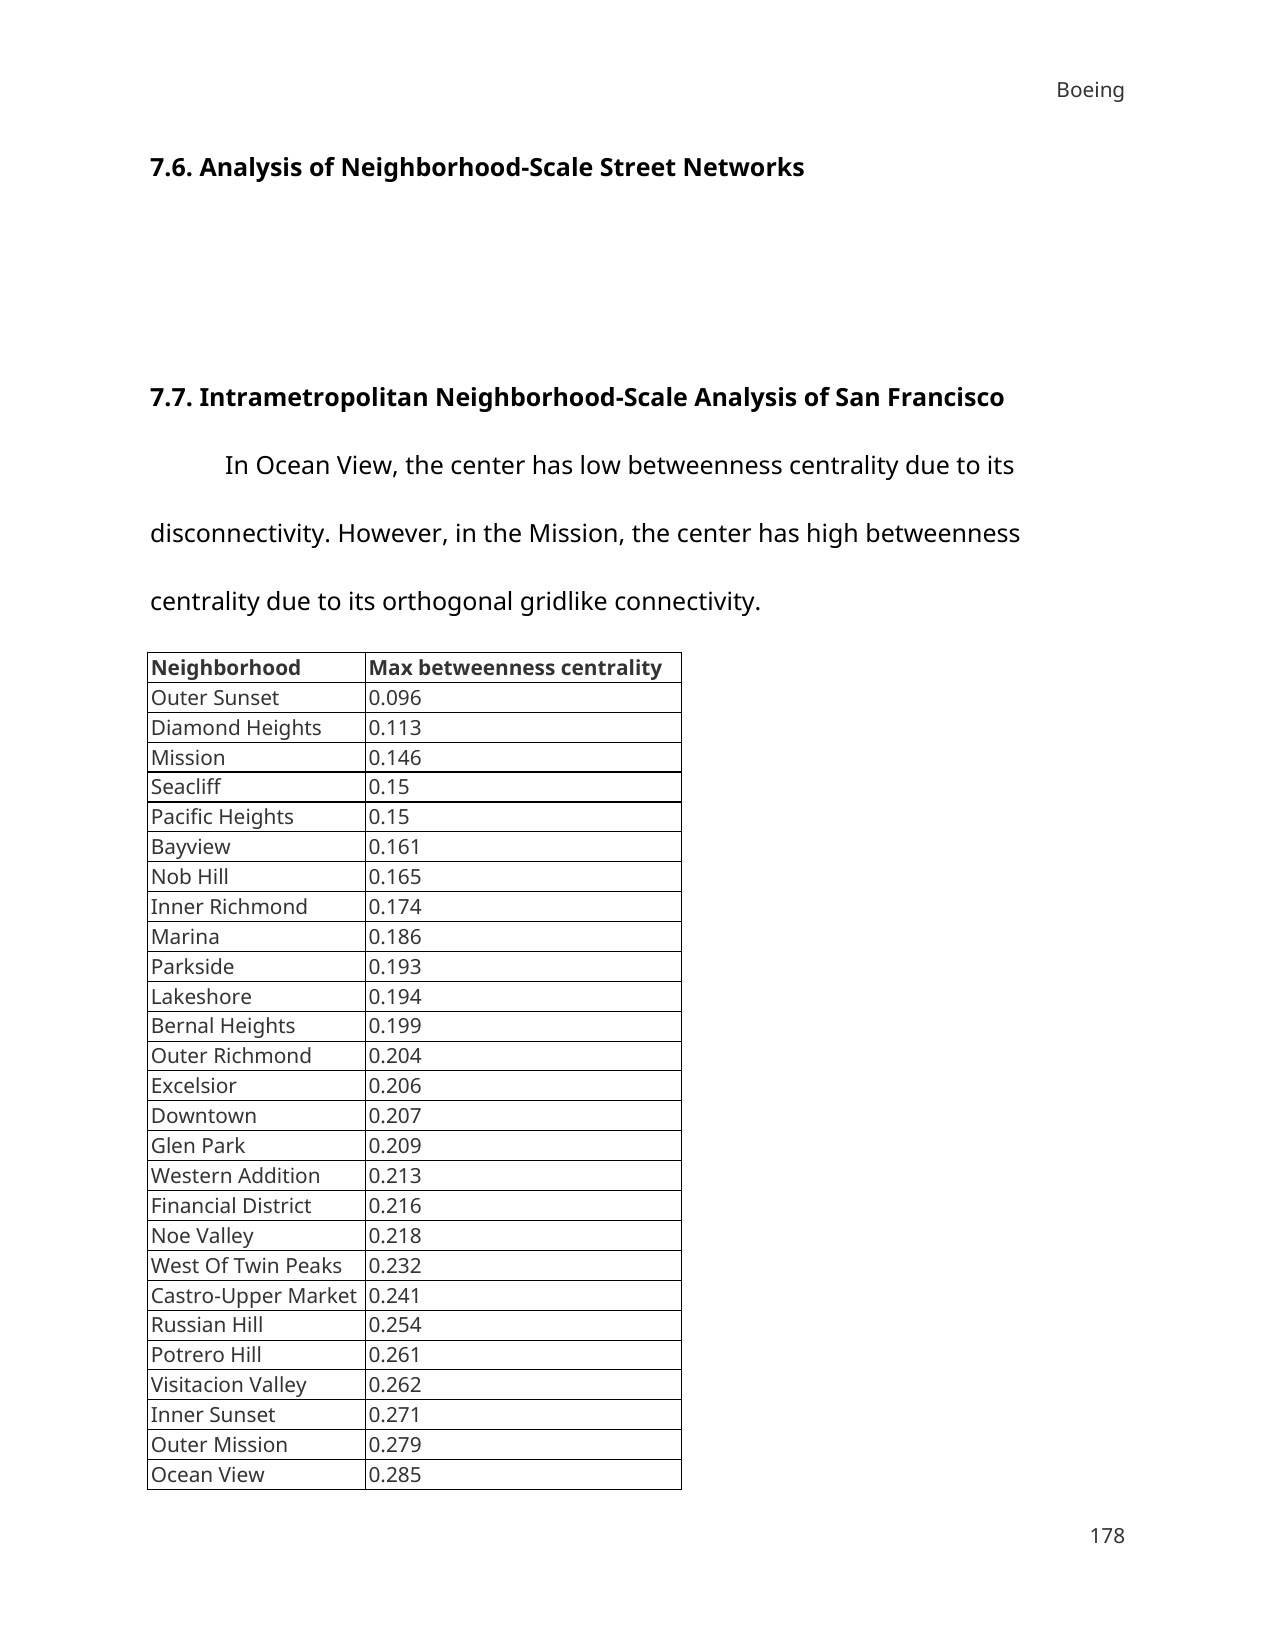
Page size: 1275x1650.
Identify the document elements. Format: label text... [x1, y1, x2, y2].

table_cell West Of Twin Peaks [148, 1251, 365, 1280]
table_cell Bernal Heights [148, 1012, 365, 1041]
table_cell Bayview [148, 832, 365, 861]
subtitle Analysis of Neighborhood-Scale Street Networks [150, 150, 1125, 184]
table_cell Visitacion Valley [148, 1370, 365, 1399]
table_cell Diamond Heights [148, 713, 365, 742]
table_cell Pacific Heights [148, 803, 365, 831]
table_cell Seacliff [148, 773, 365, 801]
table_cell 0.209 [366, 1131, 681, 1160]
table_cell 0.161 [366, 832, 681, 861]
table_header Max betweenness centrality [366, 653, 681, 682]
table_cell 0.113 [366, 713, 681, 742]
table_cell 0.194 [366, 982, 681, 1011]
table_cell 0.193 [366, 952, 681, 981]
table_cell Marina [148, 922, 365, 951]
table_cell Nob Hill [148, 862, 365, 891]
table_cell Western Addition [148, 1161, 365, 1190]
table_cell Mission [148, 743, 365, 771]
table_cell 0.206 [366, 1071, 681, 1100]
table_cell 0.261 [366, 1341, 681, 1369]
table_cell 0.254 [366, 1311, 681, 1339]
table_cell Glen Park [148, 1131, 365, 1160]
table_cell 0.279 [366, 1430, 681, 1459]
table_cell Noe Valley [148, 1221, 365, 1250]
table_header Neighborhood [148, 653, 365, 682]
table_cell 0.146 [366, 743, 681, 771]
table_cell 0.271 [366, 1400, 681, 1429]
table_cell 0.15 [366, 803, 681, 831]
table_cell 0.186 [366, 922, 681, 951]
table_cell 0.207 [366, 1101, 681, 1130]
table_cell 0.174 [366, 892, 681, 921]
table_cell 0.262 [366, 1370, 681, 1399]
table_cell Outer Sunset [148, 683, 365, 712]
table_cell Castro-Upper Market [148, 1281, 365, 1309]
text In Ocean View, the center has low betweenness centrality due to its disconnectivity. However, in the Mission, the center has high betweenness centrality due to its orthogonal gridlike connectivity. [150, 447, 1125, 618]
table_cell 0.213 [366, 1161, 681, 1190]
subtitle Intrametropolitan Neighborhood-Scale Analysis of San Francisco [150, 379, 1125, 413]
table_cell Excelsior [148, 1071, 365, 1100]
table_cell 0.199 [366, 1012, 681, 1041]
table_cell 0.232 [366, 1251, 681, 1280]
table_cell Ocean View [148, 1460, 365, 1489]
table_cell Financial District [148, 1191, 365, 1220]
table_cell 0.204 [366, 1042, 681, 1070]
table_cell Inner Sunset [148, 1400, 365, 1429]
table_cell Inner Richmond [148, 892, 365, 921]
table_cell Outer Richmond [148, 1042, 365, 1070]
table_cell 0.15 [366, 773, 681, 801]
table_cell 0.216 [366, 1191, 681, 1220]
table_cell Russian Hill [148, 1311, 365, 1339]
table_cell Potrero Hill [148, 1341, 365, 1369]
table_cell Downtown [148, 1101, 365, 1130]
table_cell 0.218 [366, 1221, 681, 1250]
table_cell Lakeshore [148, 982, 365, 1011]
table_cell 0.241 [366, 1281, 681, 1309]
table_cell 0.285 [366, 1460, 681, 1489]
table_cell Parkside [148, 952, 365, 981]
table_cell 0.165 [366, 862, 681, 891]
table_cell 0.096 [366, 683, 681, 712]
table_cell Outer Mission [148, 1430, 365, 1459]
